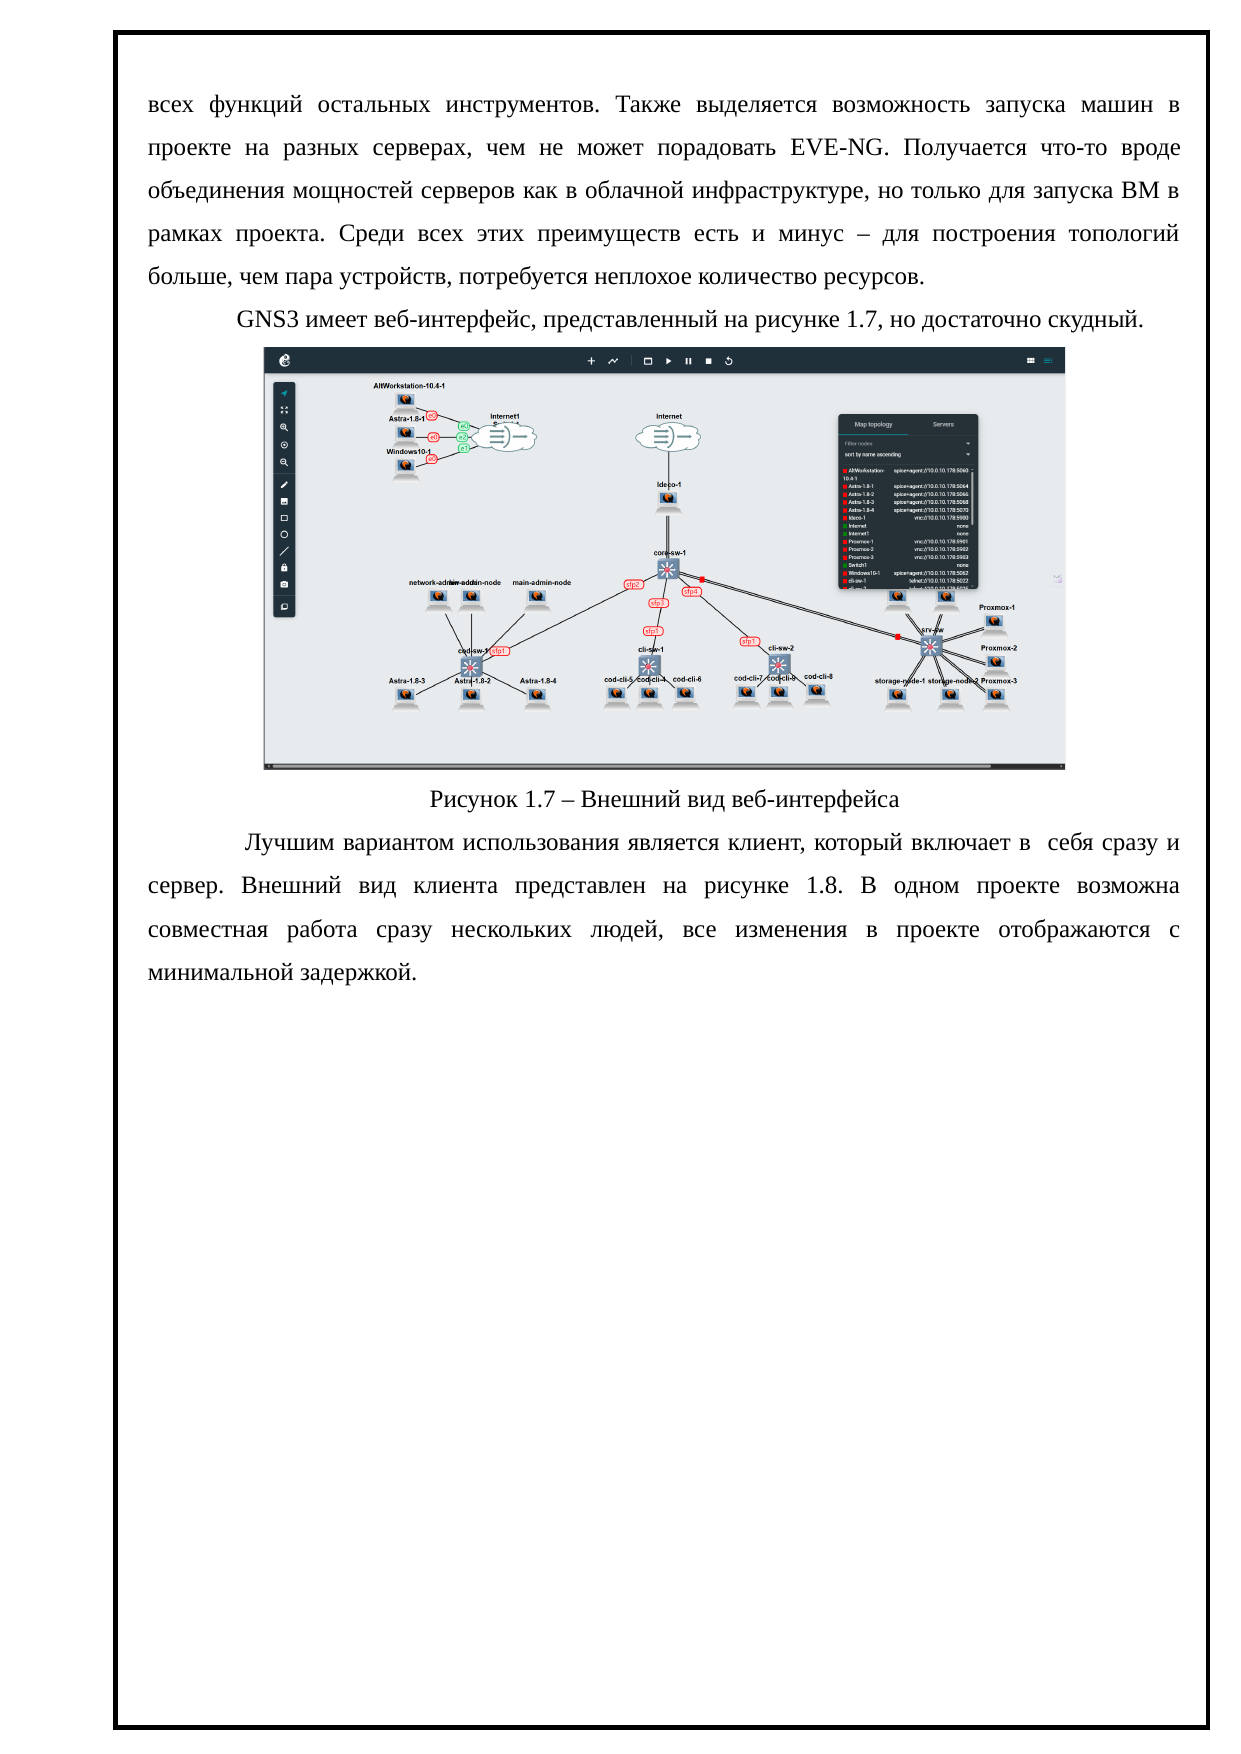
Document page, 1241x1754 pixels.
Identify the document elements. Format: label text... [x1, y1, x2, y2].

picture [263, 347, 1066, 770]
text Лучшим вариантом использования является клиент, который включает в себя сразу и сервер. Внешний вид клиента представлен на рисунке 1.8. В одном проекте возможна совместная работа сразу нескольких людей, все изменения в проекте отображаются с минимальной задержкой. [148, 827, 1181, 986]
text GNS3 имеет веб-интерфейс, представленный на рисунке 1.7, но достаточно скудный. [148, 304, 1181, 333]
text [148, 89, 1181, 290]
text Рисунок 1.7 – Внешний вид веб-интерфейса [148, 784, 1181, 813]
